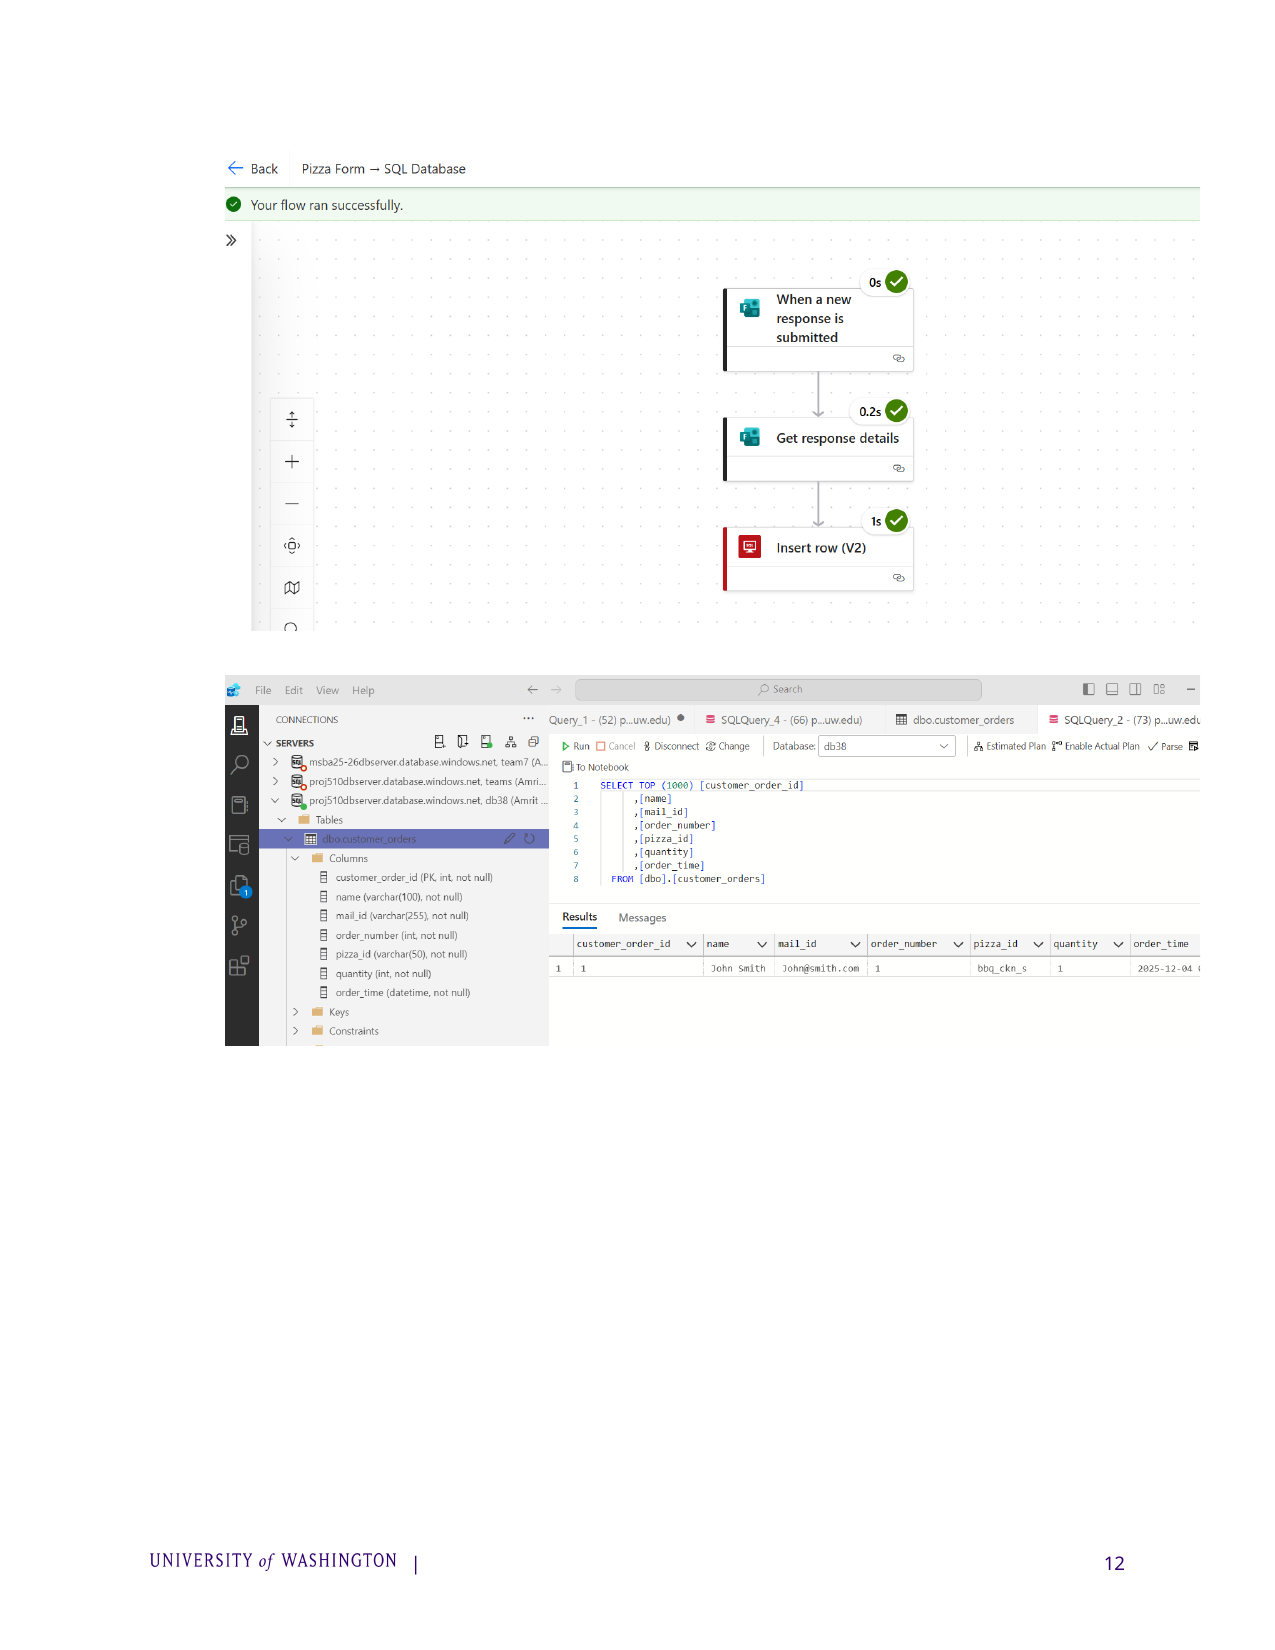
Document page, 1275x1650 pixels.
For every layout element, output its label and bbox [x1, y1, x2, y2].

picture [150, 1553, 396, 1571]
picture [225, 150, 1200, 631]
picture [225, 675, 1200, 1046]
